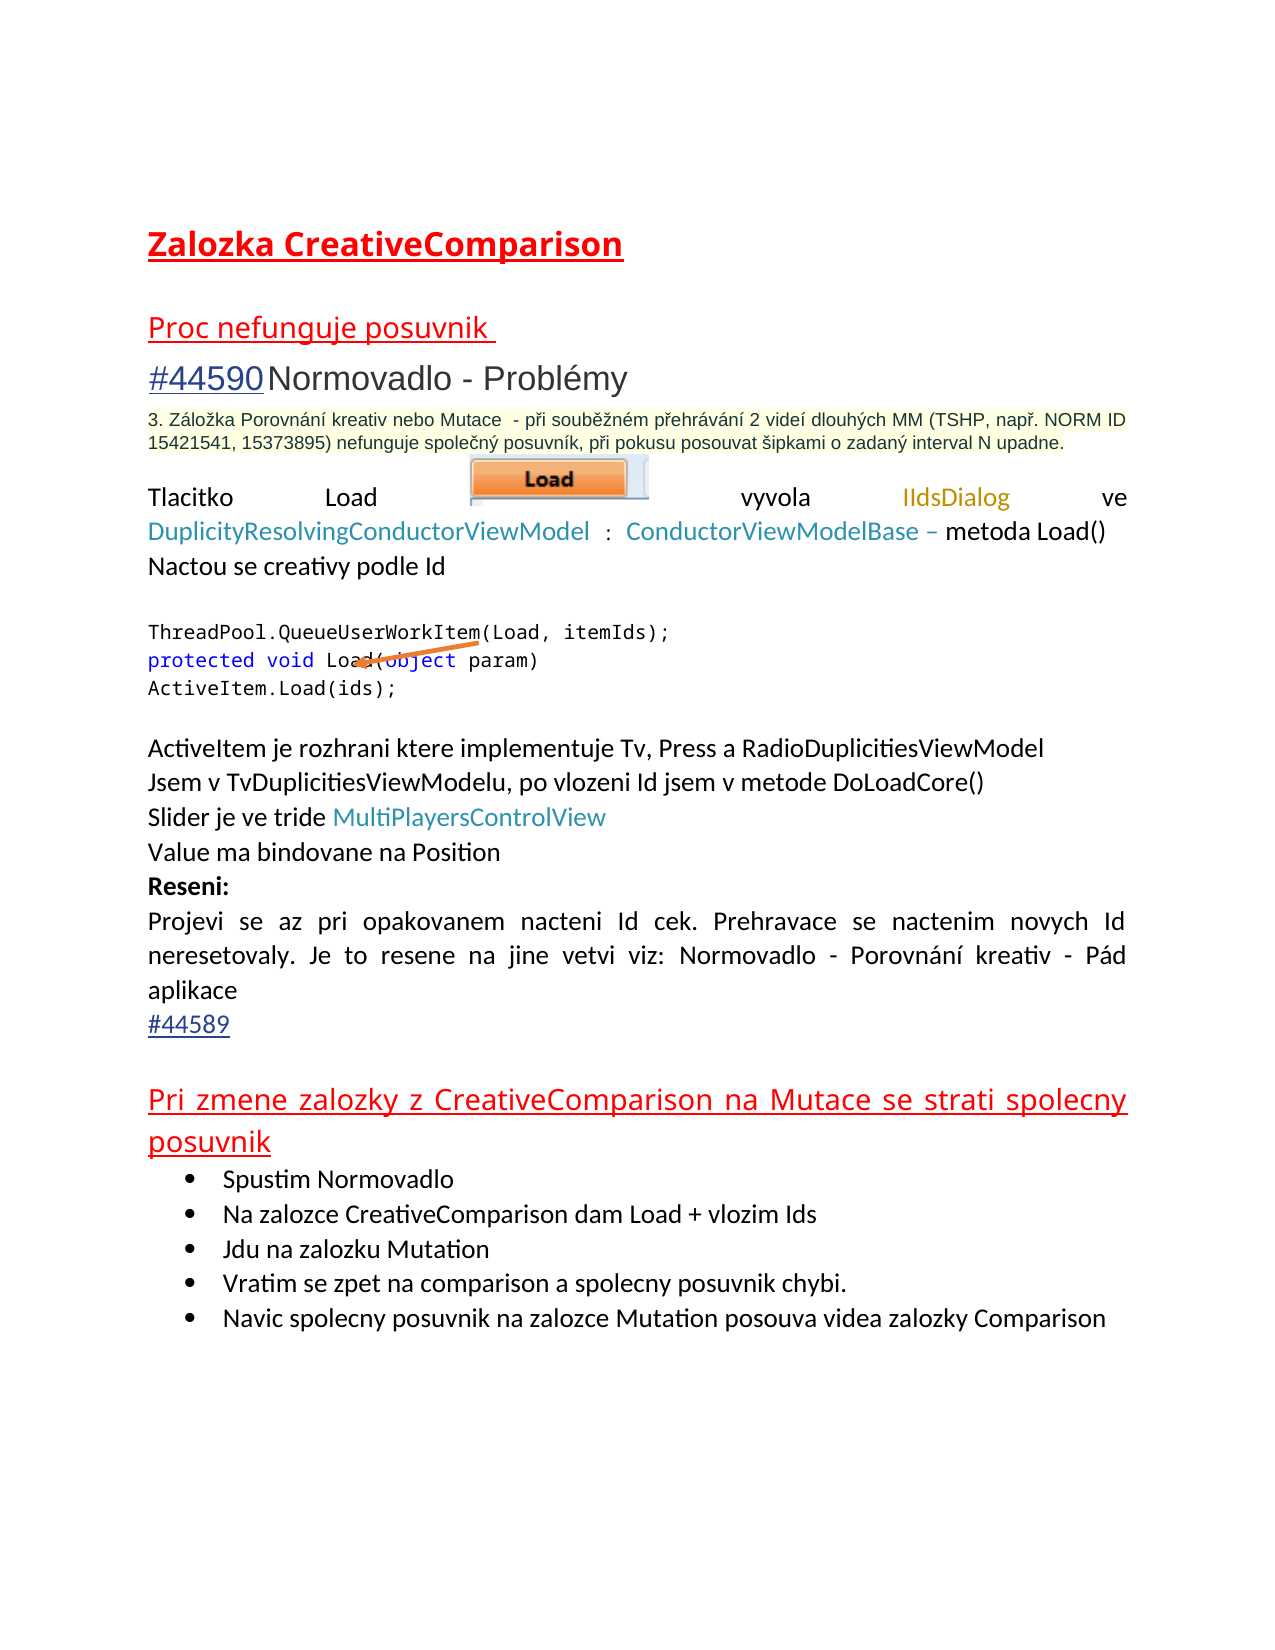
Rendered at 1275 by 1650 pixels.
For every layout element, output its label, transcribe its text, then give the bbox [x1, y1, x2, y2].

text Value ma bindovane na Position [148, 835, 1127, 868]
text Projevi se az pri opakovanem nacteni Id cek. Prehravace se nactenim novych Id neresetovaly. Je to resene na jine vetvi viz: Normovadlo - Porovnání kreativ - Pád aplikace [148, 904, 1127, 1006]
table_header Normovadlo - Problémy [266, 349, 630, 409]
subtitle Proc nefunguje posuvnik [148, 307, 1127, 347]
subtitle Zalozka CreativeComparison [148, 221, 1127, 266]
text Slider je ve tride MultiPlayersControlView [148, 800, 1127, 833]
list Spustim Normovadlo [185, 1163, 1127, 1196]
list Vratim se zpet na comparison a spolecny posuvnik chybi. [185, 1266, 1127, 1299]
text ActiveItem je rozhrani ktere implementuje Tv, Press a RadioDuplicitiesViewModel [148, 731, 1127, 764]
text ThreadPool.QueueUserWorkItem(Load, itemIds); [148, 618, 1127, 645]
text ActiveItem.Load(ids); [148, 674, 1127, 701]
subtitle Pri zmene zalozky z CreativeComparison na Mutace se strati spolecny posuvnik [148, 1115, 1127, 1161]
text #44589 [148, 1008, 1127, 1041]
text Reseni: [148, 869, 1127, 902]
text 3. Záložka Porovnání kreativ nebo Mutace - při souběžném přehrávání 2 videí dlouhých MM (TSHP, např. NORM ID 15421541, 15373895) nefunguje společný posuvník, při pokusu posouvat šipkami o zadaný interval N upadne. [148, 431, 1127, 453]
text protected void Load(object param) [148, 646, 1127, 673]
list Navic spolecny posuvnik na zalozce Mutation posouva videa zalozky Comparison [185, 1301, 1127, 1334]
list Na zalozce CreativeComparison dam Load + vlozim Ids [185, 1197, 1127, 1230]
subtitle Pri zmene zalozky z CreativeComparison na Mutace se strati spolecny posuvnik [148, 1079, 1127, 1113]
list Jdu na zalozku Mutation [185, 1232, 1127, 1265]
text Tlacitko Load vyvola IIdsDialog ve DuplicityResolvingConductorViewModel : ConductorViewModelBase – metoda Load() [148, 454, 1127, 547]
table_header #44590 [148, 349, 266, 409]
text Jsem v TvDuplicitiesViewModelu, po vlozeni Id jsem v metode DoLoadCore() [148, 766, 1127, 798]
text Nactou se creativy podle Id [148, 549, 1127, 582]
